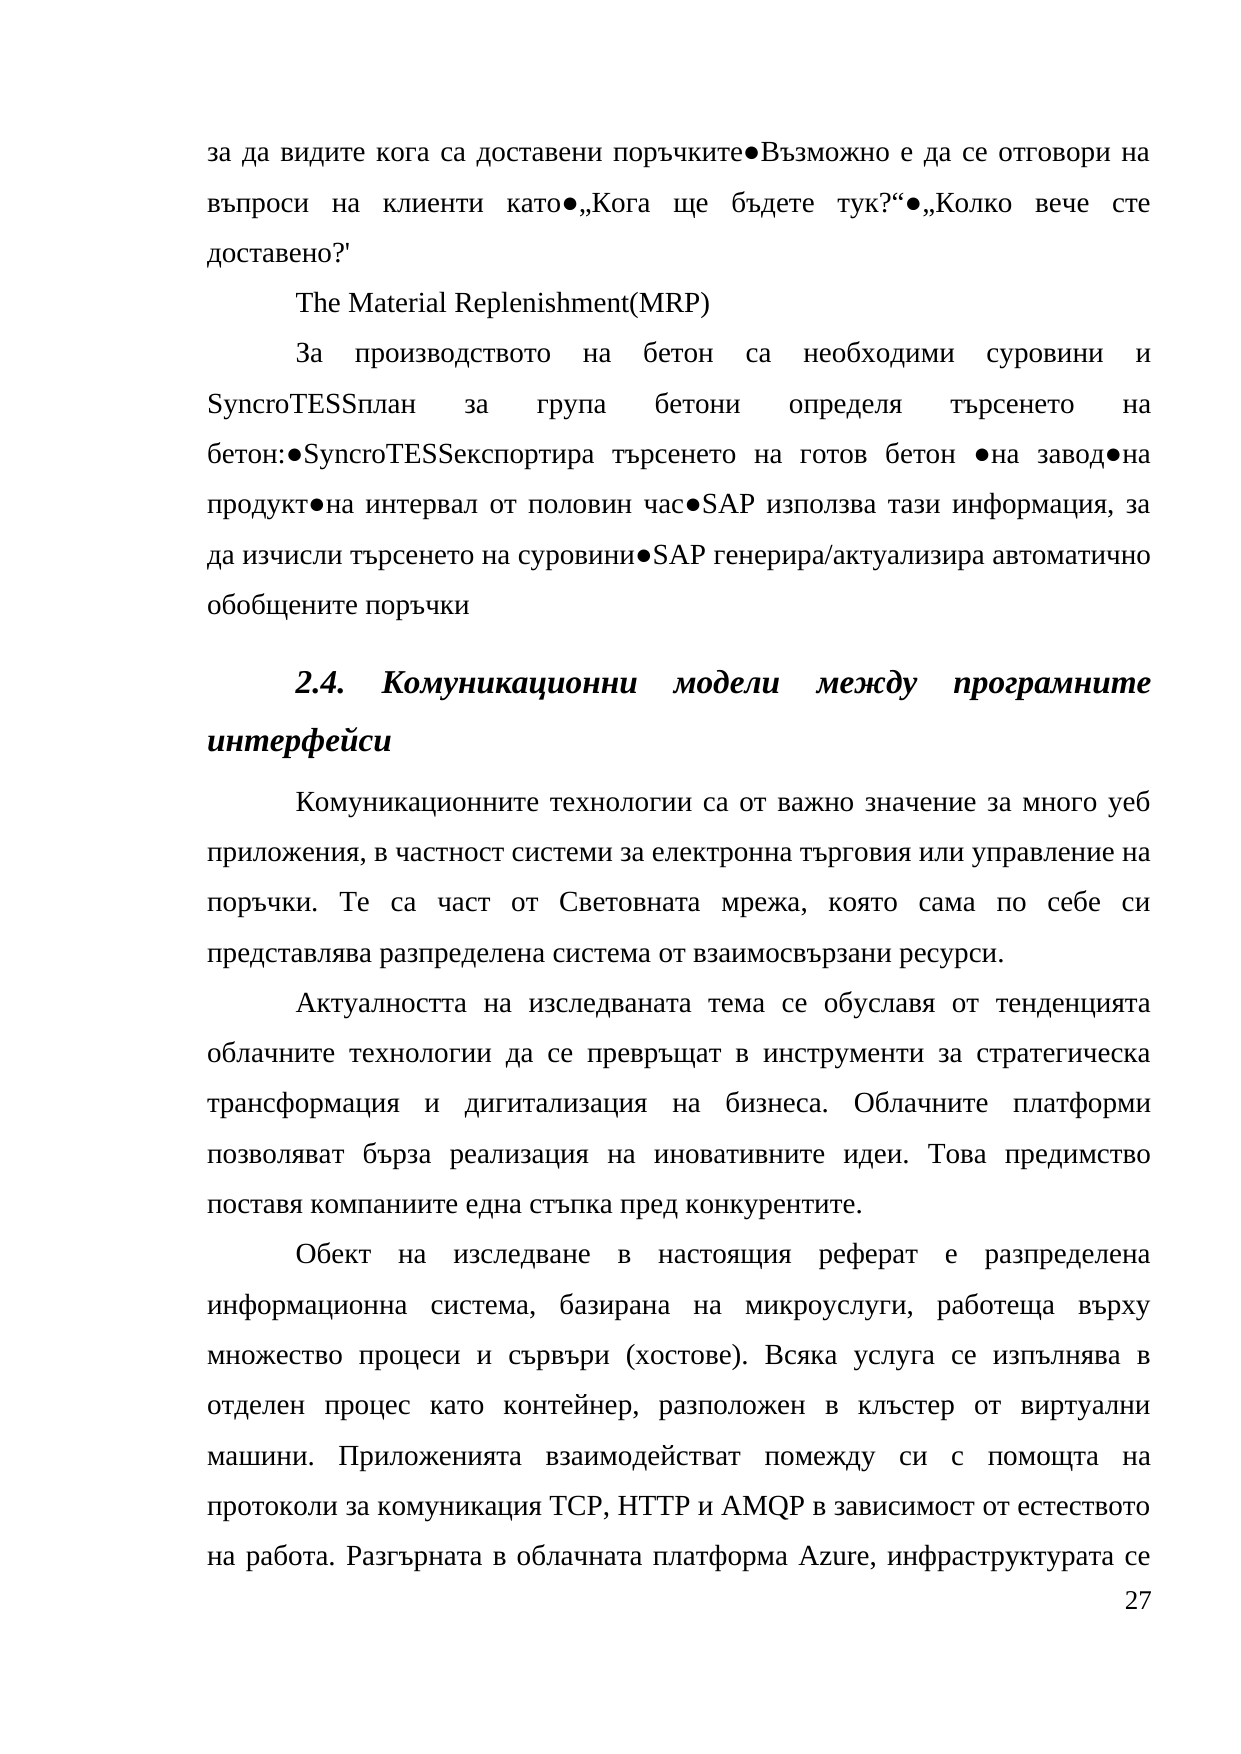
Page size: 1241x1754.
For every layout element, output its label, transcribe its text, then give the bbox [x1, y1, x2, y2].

text The Material Replenishment(MRP) [207, 285, 1152, 319]
subtitle 2.4. Kомуникационни модели между програмните интерфейси [207, 662, 1152, 758]
text Актуалността на изследваната тема се обуславя от тенденцията облачните технологии да се превръщат в инструменти за стратегическа трансформация и дигитализация на бизнеса. Облачните платформи позволяват бърза реализация на иновативните идеи. Това предимство поставя компаниите една стъпка пред конкурентите. [207, 985, 1152, 1220]
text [207, 134, 1152, 268]
text За производството на бетон са необходими суровини и SyncroTESSплан за група бетони определя търсенето на бетон:●SyncroTESSекспортира търсенето на готов бетон ●на завод●на продукт●на интервал от половин час●SAP използва тази информация, за да изчисли търсенето на суровини●SAP генерира/актуализира автоматично обобщените поръчки [207, 336, 1152, 621]
text Комуникационните технологии са от важно значение за много уеб приложения, в частност системи за електронна търговия или управление на поръчки. Те са част от Световната мрежа, която сама по себе си представлява разпределена система от взаимосвързани ресурси. [207, 784, 1152, 968]
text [207, 1237, 1152, 1572]
